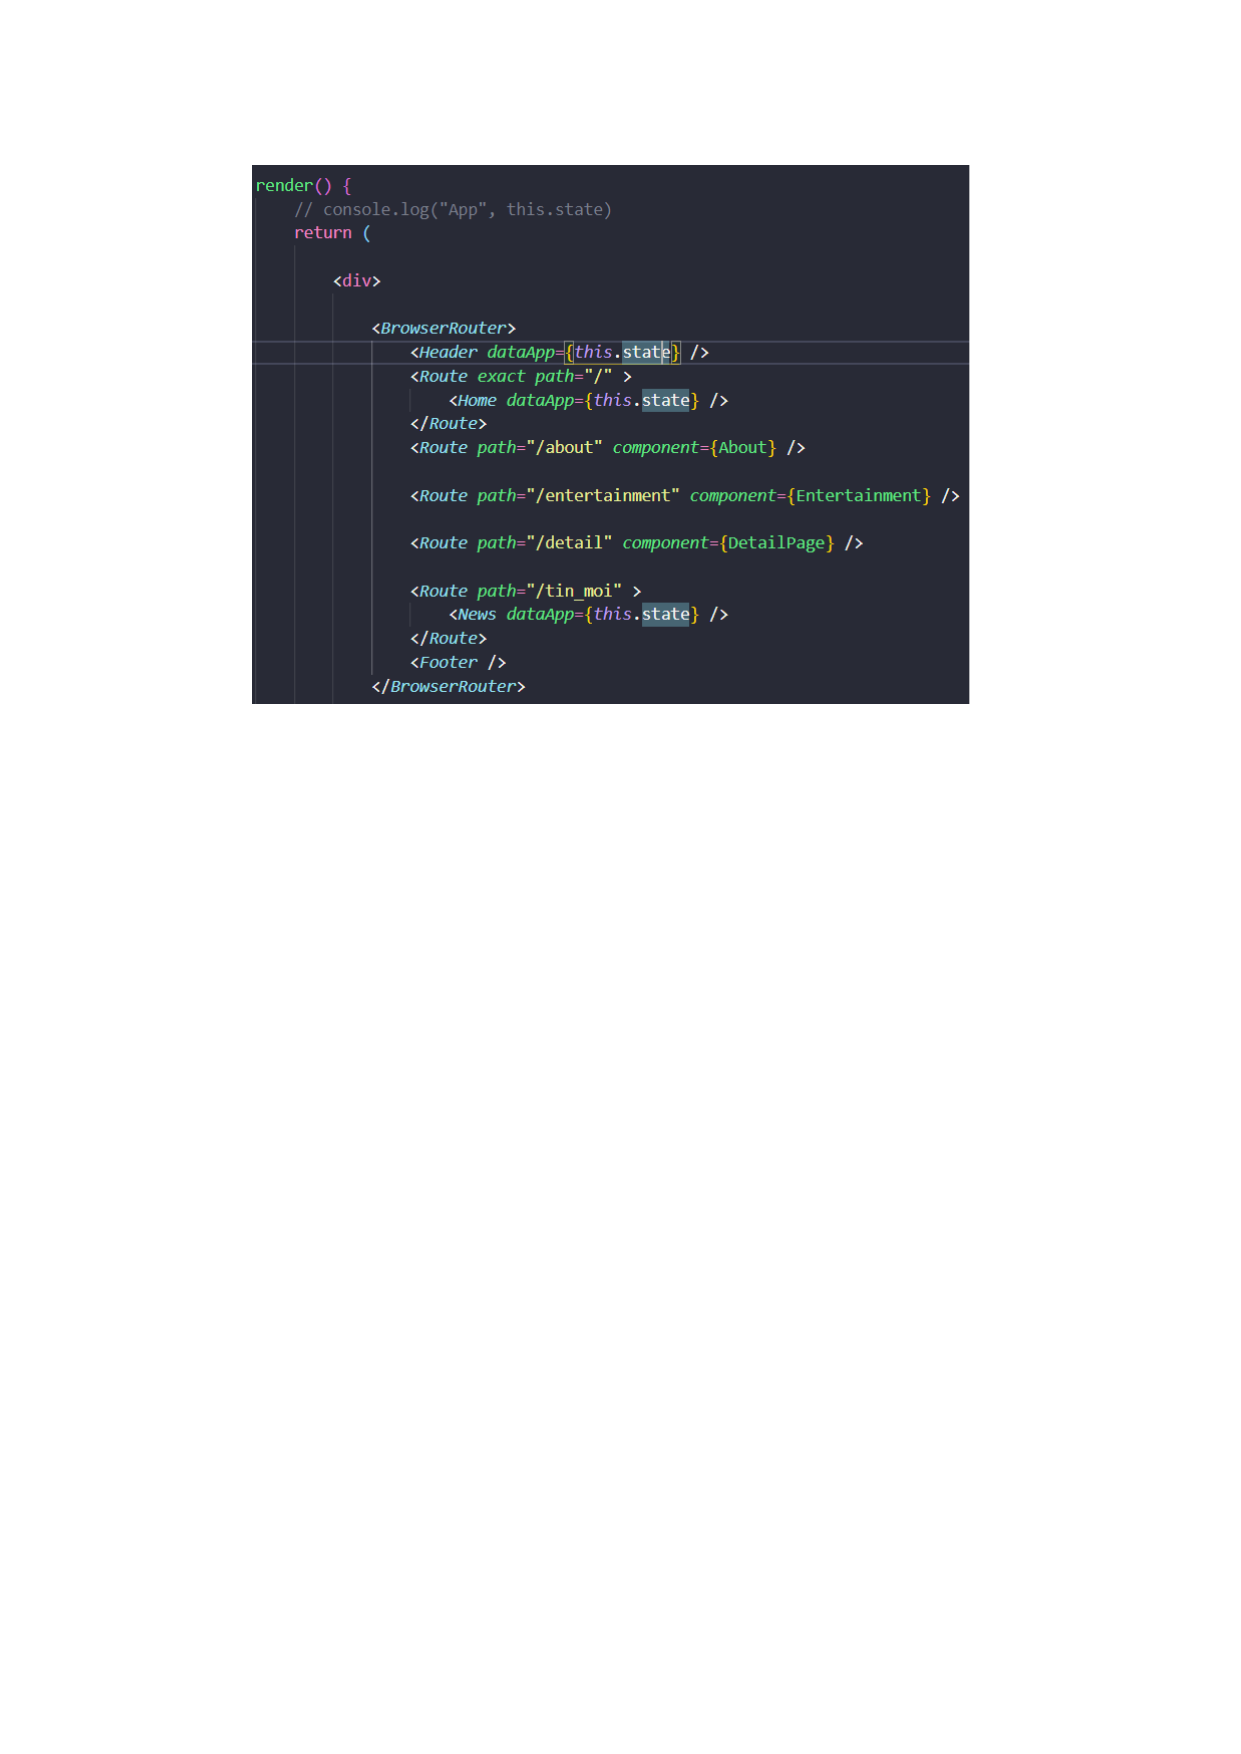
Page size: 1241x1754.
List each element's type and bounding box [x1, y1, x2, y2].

picture [252, 165, 970, 704]
